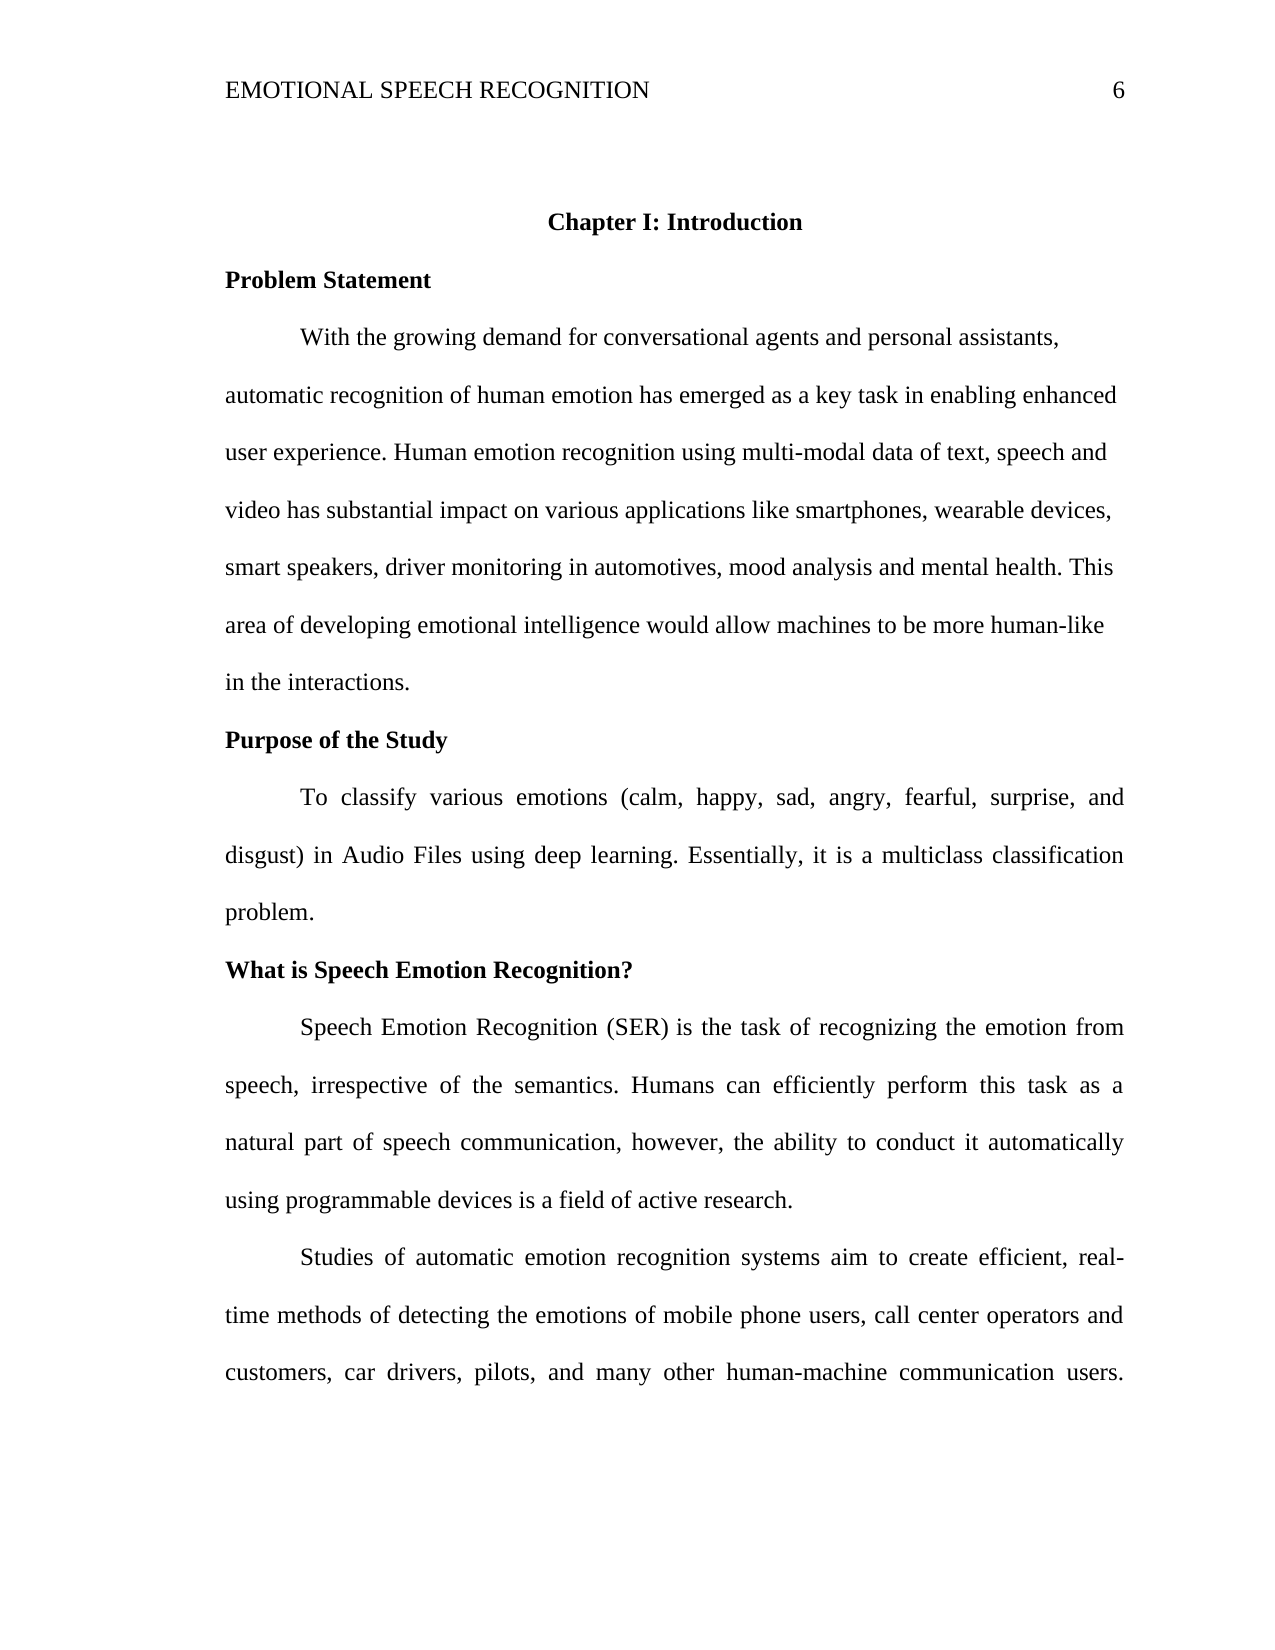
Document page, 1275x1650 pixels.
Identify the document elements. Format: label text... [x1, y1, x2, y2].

subtitle Chapter I: Introduction [225, 207, 1125, 236]
text Speech Emotion Recognition (SER) is the task of recognizing the emotion from speech, irrespective of the semantics. Humans can efficiently perform this task as a natural part of speech communication, however, the ability to conduct it automatically using programmable devices is a field of active research. [225, 1012, 1125, 1214]
subtitle Purpose of the Study [225, 725, 1125, 754]
subtitle What is Speech Emotion Recognition? [225, 955, 1125, 984]
text To classify various emotions (calm, happy, sad, angry, fearful, surprise, and disgust) in Audio Files using deep learning. Essentially, it is a multiclass classification problem. [225, 782, 1125, 926]
text With the growing demand for conversational agents and personal assistants, automatic recognition of human emotion has emerged as a key task in enabling enhanced user experience. Human emotion recognition using multi-modal data of text, speech and video has substantial impact on various applications like smartphones, wearable devices, smart speakers, driver monitoring in automotives, mood analysis and mental health. This area of developing emotional intelligence would allow machines to be more human-like in the interactions. [225, 322, 1125, 696]
subtitle Problem Statement [225, 265, 1125, 294]
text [225, 1242, 1125, 1386]
